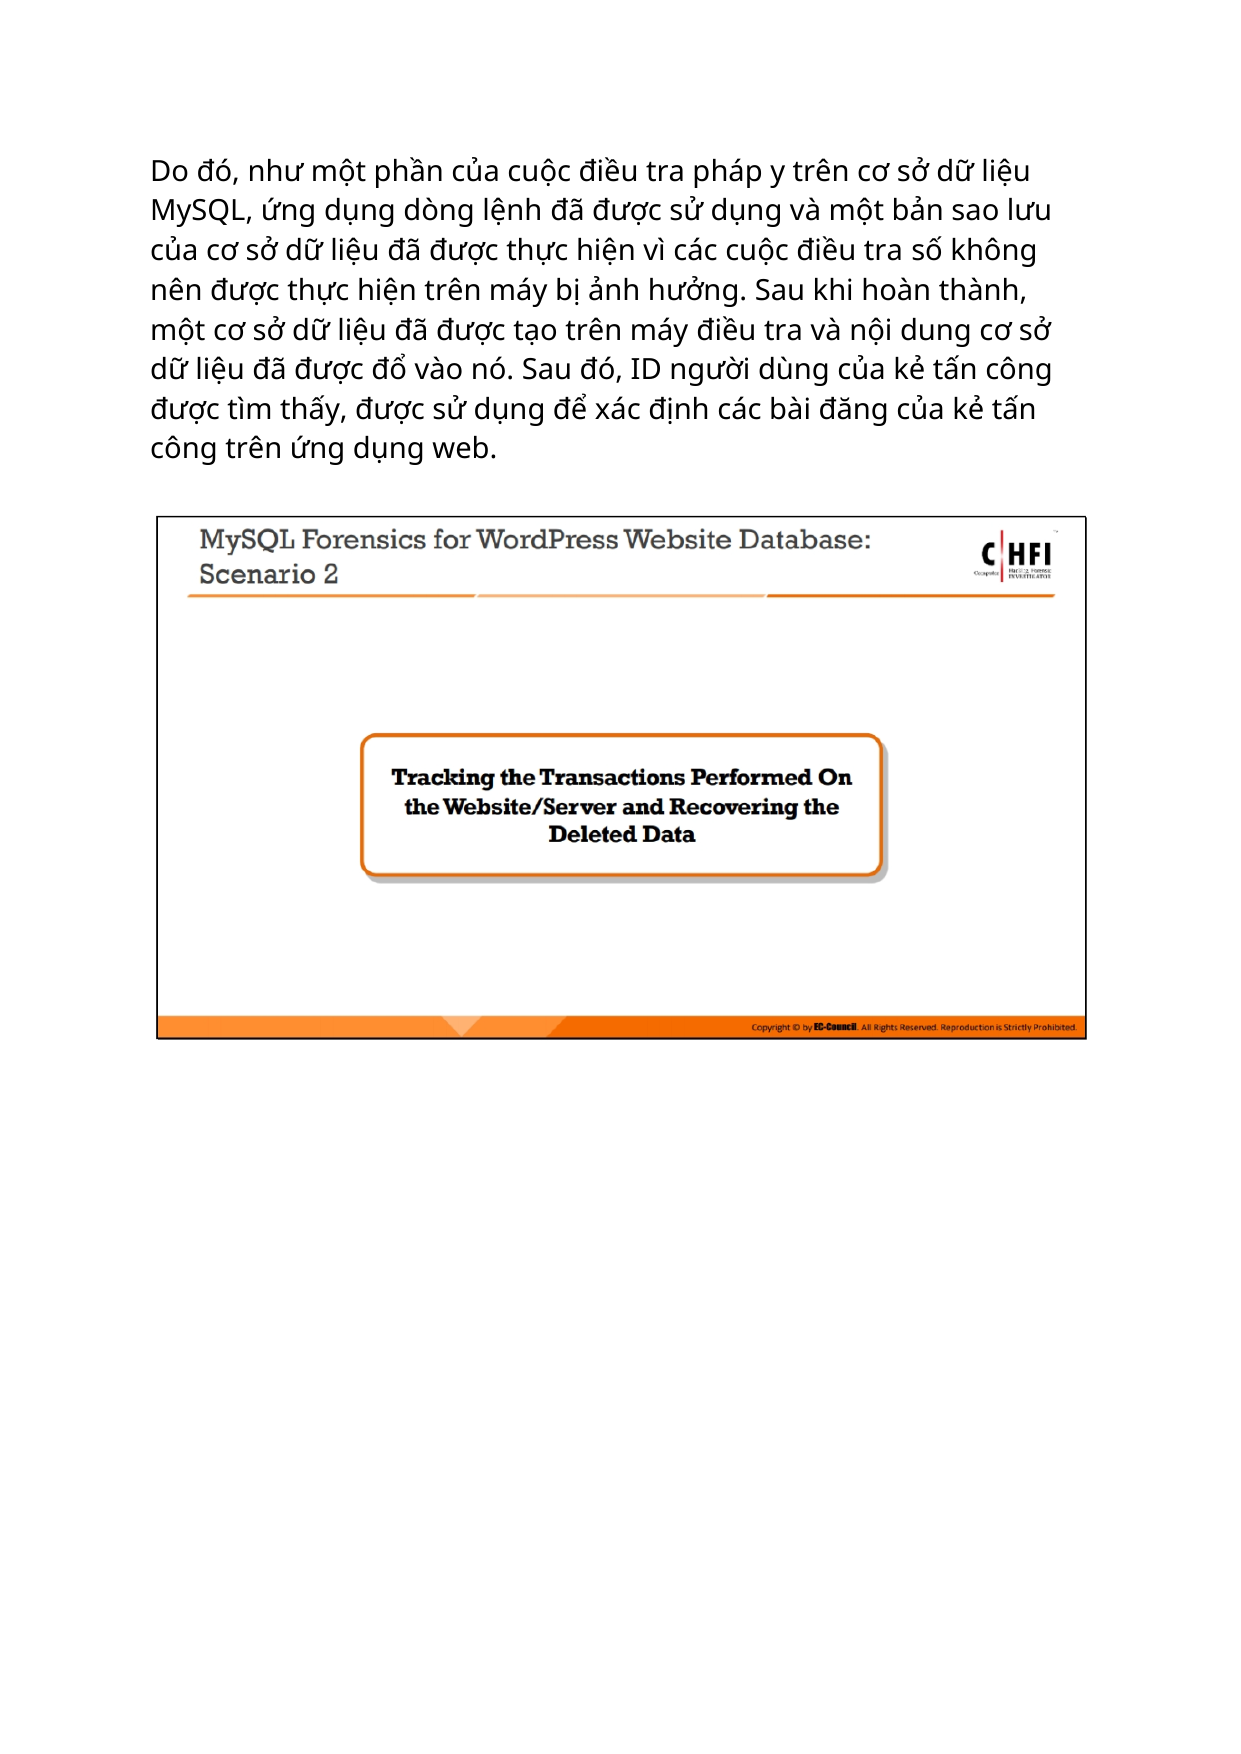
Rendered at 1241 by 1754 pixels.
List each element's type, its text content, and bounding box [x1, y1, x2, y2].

text Do đó, như một phần của cuộc điều tra pháp y trên cơ sở dữ liệu MySQL, ứng dụng dòng lệnh đã được sử dụng và một bản sao lưu của cơ sở dữ liệu đã được thực hiện vì các cuộc điều tra số không nên được thực hiện trên máy bị ảnh hưởng. Sau khi hoàn thành, một cơ sở dữ liệu đã được tạo trên máy điều tra và nội dung cơ sở dữ liệu đã được đổ vào nó. Sau đó, ID người dùng của kẻ tấn công được tìm thấy, được sử dụng để xác định các bài đăng của kẻ tấn công trên ứng dụng web. [150, 150, 1090, 467]
picture [150, 507, 1091, 1045]
